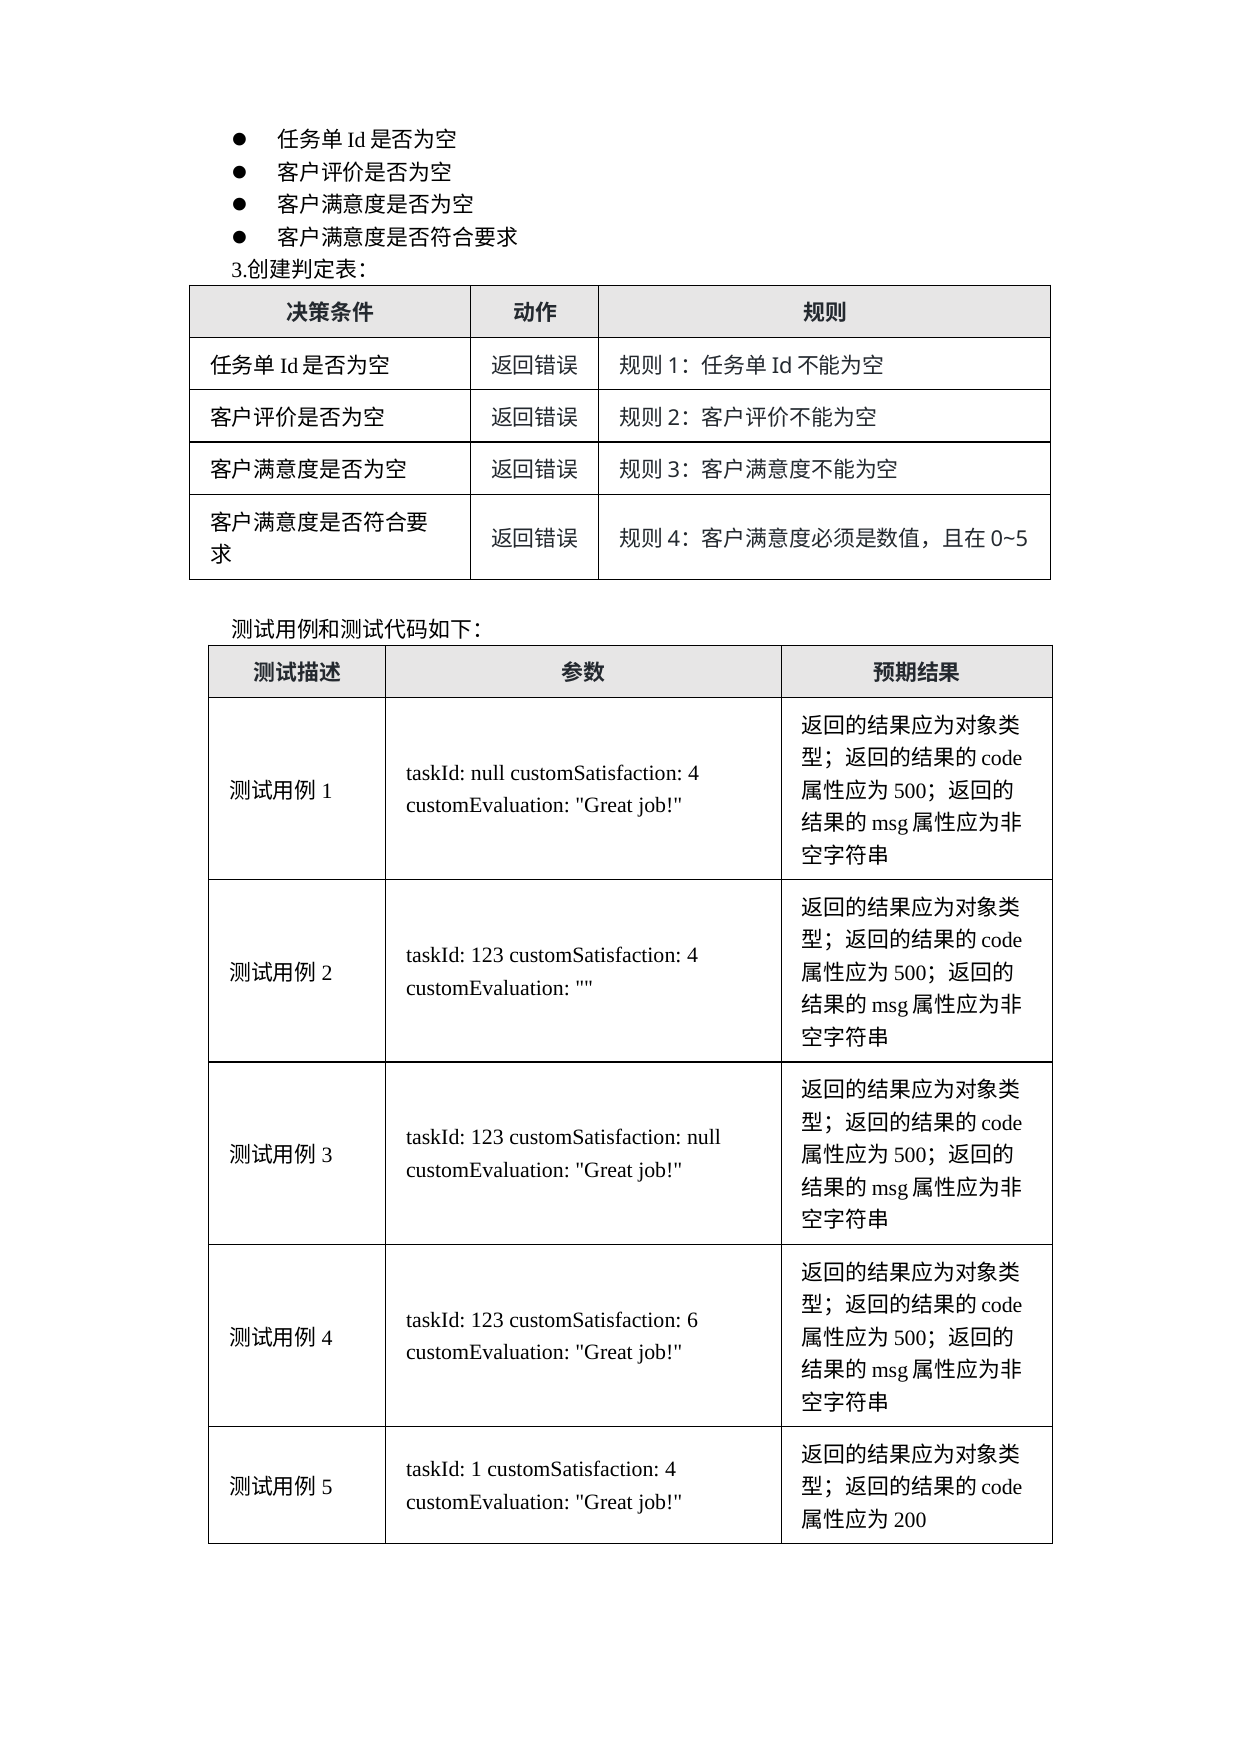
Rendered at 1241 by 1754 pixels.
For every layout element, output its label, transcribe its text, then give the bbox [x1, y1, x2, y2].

table_cell 返回的结果应为对象类型；返回的结果的code属性应为500；返回的结果的msg属性应为非空字符串 [782, 880, 1052, 1061]
table_cell 任务单Id是否为空 [190, 338, 470, 389]
table_cell 规则4：客户满意度必须是数值，且在0~5 [599, 495, 1050, 578]
table_cell taskId: 123 customSatisfaction: 4 customEvaluation: "" [386, 880, 781, 1061]
table_cell 返回的结果应为对象类型；返回的结果的code属性应为200 [782, 1427, 1052, 1543]
table_header 动作 [471, 286, 598, 337]
table_cell taskId: 123 customSatisfaction: null customEvaluation: "Great job!" [386, 1063, 781, 1244]
table_header 参数 [386, 646, 781, 697]
table_header 决策条件 [190, 286, 470, 337]
table_cell 返回的结果应为对象类型；返回的结果的code属性应为500；返回的结果的msg属性应为非空字符串 [782, 698, 1052, 879]
table_header 规则 [599, 286, 1050, 337]
table_cell 返回错误 [471, 390, 598, 441]
text 3.创建判定表： [231, 252, 1053, 284]
table_cell 返回的结果应为对象类型；返回的结果的code属性应为500；返回的结果的msg属性应为非空字符串 [782, 1063, 1052, 1244]
table_cell 测试用例 5 [209, 1427, 385, 1543]
table_cell 测试用例 2 [209, 880, 385, 1061]
table_cell 返回错误 [471, 338, 598, 389]
table_cell 测试用例 4 [209, 1245, 385, 1426]
table_cell taskId: 1 customSatisfaction: 4 customEvaluation: "Great job!" [386, 1427, 781, 1543]
table_header 测试描述 [209, 646, 385, 697]
list 客户满意度是否为空 [231, 187, 1053, 219]
table_cell taskId: null customSatisfaction: 4 customEvaluation: "Great job!" [386, 698, 781, 879]
table_cell 返回错误 [471, 443, 598, 494]
table_cell 规则2：客户评价不能为空 [599, 390, 1050, 441]
table_cell taskId: 123 customSatisfaction: 6 customEvaluation: "Great job!" [386, 1245, 781, 1426]
table_cell 测试用例 3 [209, 1063, 385, 1244]
table_cell 规则3：客户满意度不能为空 [599, 443, 1050, 494]
table_cell 客户满意度是否符合要求 [190, 495, 470, 578]
table_cell 客户评价是否为空 [190, 390, 470, 441]
list 任务单Id是否为空 [231, 122, 1053, 154]
table_header 预期结果 [782, 646, 1052, 697]
text 测试用例和测试代码如下： [187, 612, 1053, 644]
table_cell 规则1：任务单Id不能为空 [599, 338, 1050, 389]
table_cell 客户满意度是否为空 [190, 443, 470, 494]
table_cell 返回错误 [471, 495, 598, 578]
list 客户评价是否为空 [231, 154, 1053, 187]
list 客户满意度是否符合要求 [231, 219, 1053, 252]
table_cell 返回的结果应为对象类型；返回的结果的code属性应为500；返回的结果的msg属性应为非空字符串 [782, 1245, 1052, 1426]
table_cell 测试用例 1 [209, 698, 385, 879]
